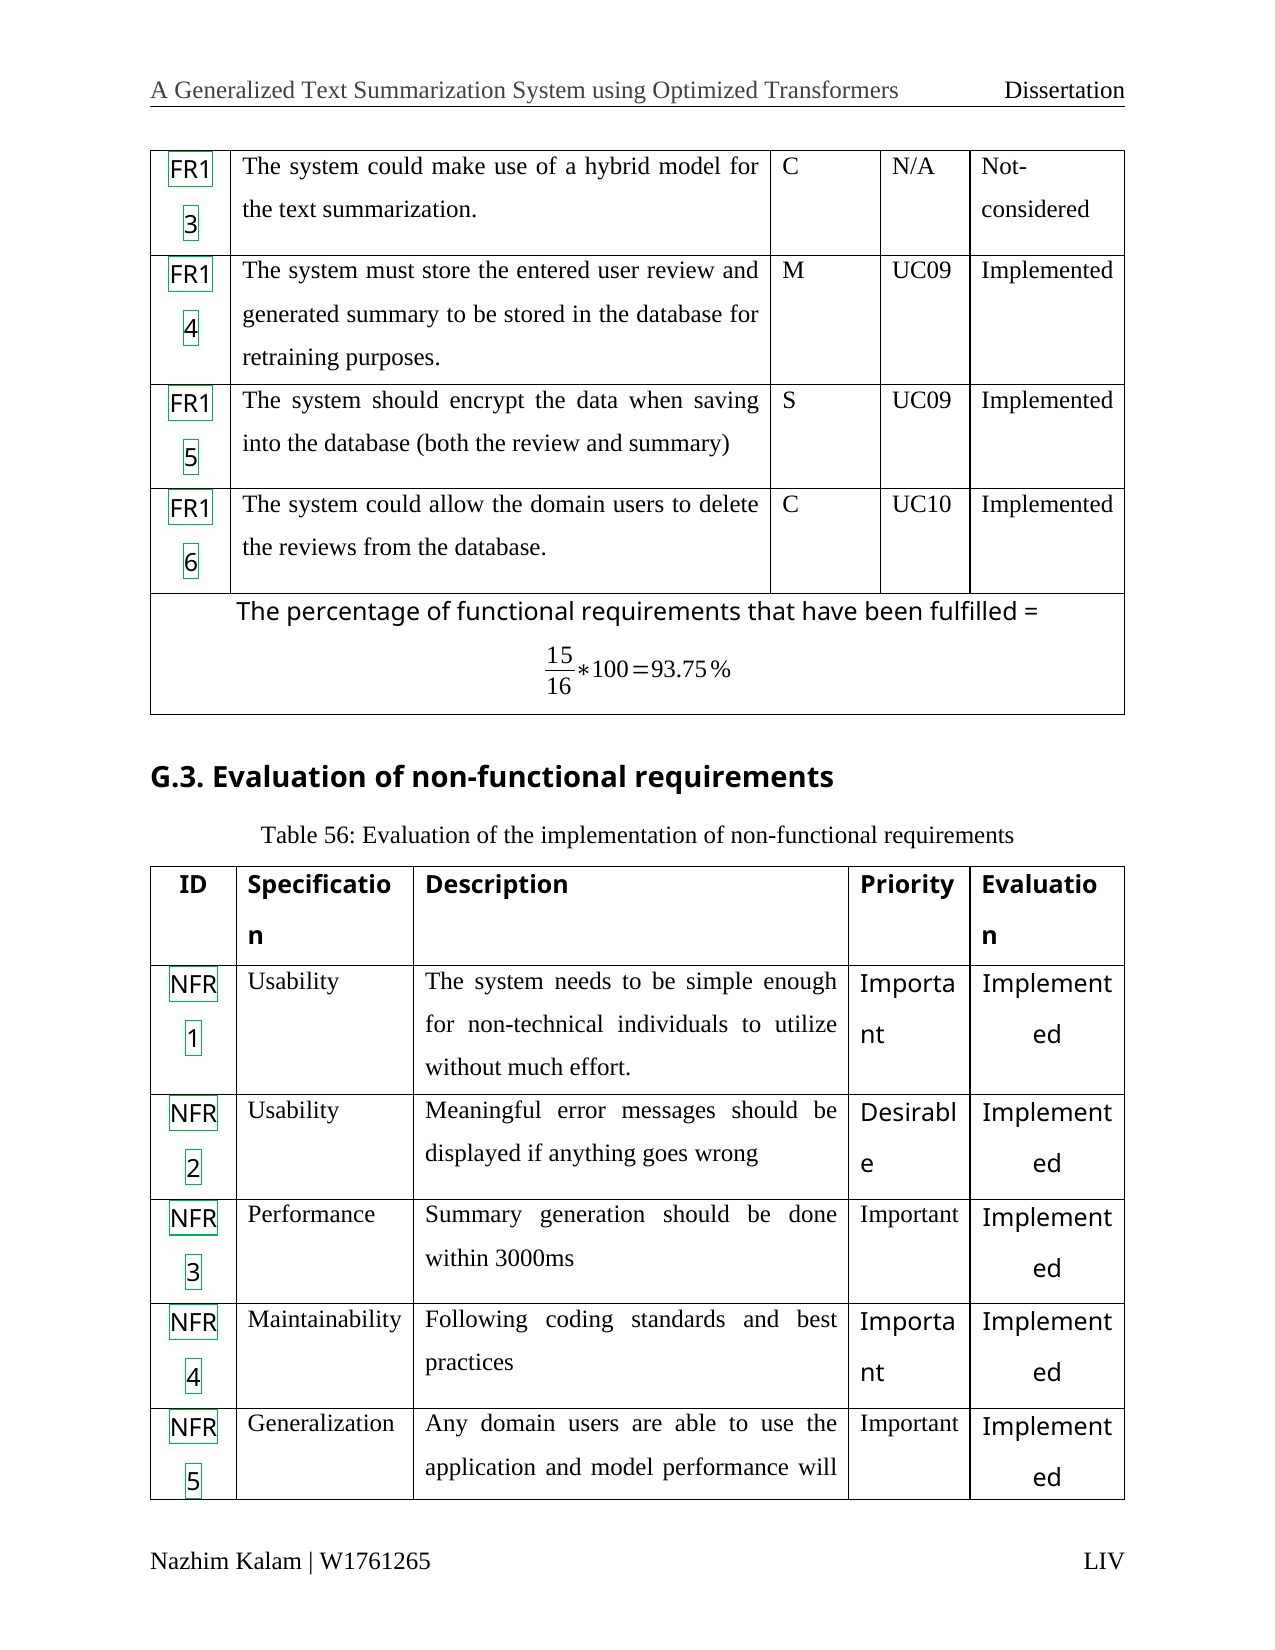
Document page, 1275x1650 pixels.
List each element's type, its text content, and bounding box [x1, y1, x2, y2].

subtitle G.3. Evaluation of non-functional requirements [150, 756, 1125, 796]
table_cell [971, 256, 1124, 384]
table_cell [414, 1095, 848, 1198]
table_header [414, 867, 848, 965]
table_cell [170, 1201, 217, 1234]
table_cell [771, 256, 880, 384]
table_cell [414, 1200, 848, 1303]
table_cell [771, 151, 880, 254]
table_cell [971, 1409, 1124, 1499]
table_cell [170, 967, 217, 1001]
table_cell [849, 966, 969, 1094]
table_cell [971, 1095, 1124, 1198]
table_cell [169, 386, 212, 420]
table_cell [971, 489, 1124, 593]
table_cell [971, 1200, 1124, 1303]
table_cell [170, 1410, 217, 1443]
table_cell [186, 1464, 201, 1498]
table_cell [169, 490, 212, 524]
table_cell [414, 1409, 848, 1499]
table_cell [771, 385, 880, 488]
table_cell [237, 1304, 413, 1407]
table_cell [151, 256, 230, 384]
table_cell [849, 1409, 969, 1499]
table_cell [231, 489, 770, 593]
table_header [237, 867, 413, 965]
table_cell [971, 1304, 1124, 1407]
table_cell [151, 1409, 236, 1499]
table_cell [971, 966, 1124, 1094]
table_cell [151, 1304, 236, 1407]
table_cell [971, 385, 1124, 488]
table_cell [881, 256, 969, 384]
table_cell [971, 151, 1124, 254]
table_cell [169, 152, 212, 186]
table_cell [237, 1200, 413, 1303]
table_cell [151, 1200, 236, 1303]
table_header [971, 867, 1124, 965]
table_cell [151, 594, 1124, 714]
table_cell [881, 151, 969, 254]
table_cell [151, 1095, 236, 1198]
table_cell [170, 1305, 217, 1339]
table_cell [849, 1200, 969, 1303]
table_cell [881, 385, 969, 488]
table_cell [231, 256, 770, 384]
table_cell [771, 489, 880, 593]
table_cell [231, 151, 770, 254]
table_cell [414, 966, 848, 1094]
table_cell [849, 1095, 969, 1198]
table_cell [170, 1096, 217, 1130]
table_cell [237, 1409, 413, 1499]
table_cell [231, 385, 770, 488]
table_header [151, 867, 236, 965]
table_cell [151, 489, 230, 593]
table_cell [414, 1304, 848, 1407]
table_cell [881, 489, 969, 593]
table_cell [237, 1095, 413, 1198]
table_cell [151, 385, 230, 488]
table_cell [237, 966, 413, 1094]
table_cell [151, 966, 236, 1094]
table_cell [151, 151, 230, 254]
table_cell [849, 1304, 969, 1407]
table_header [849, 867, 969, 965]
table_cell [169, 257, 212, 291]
